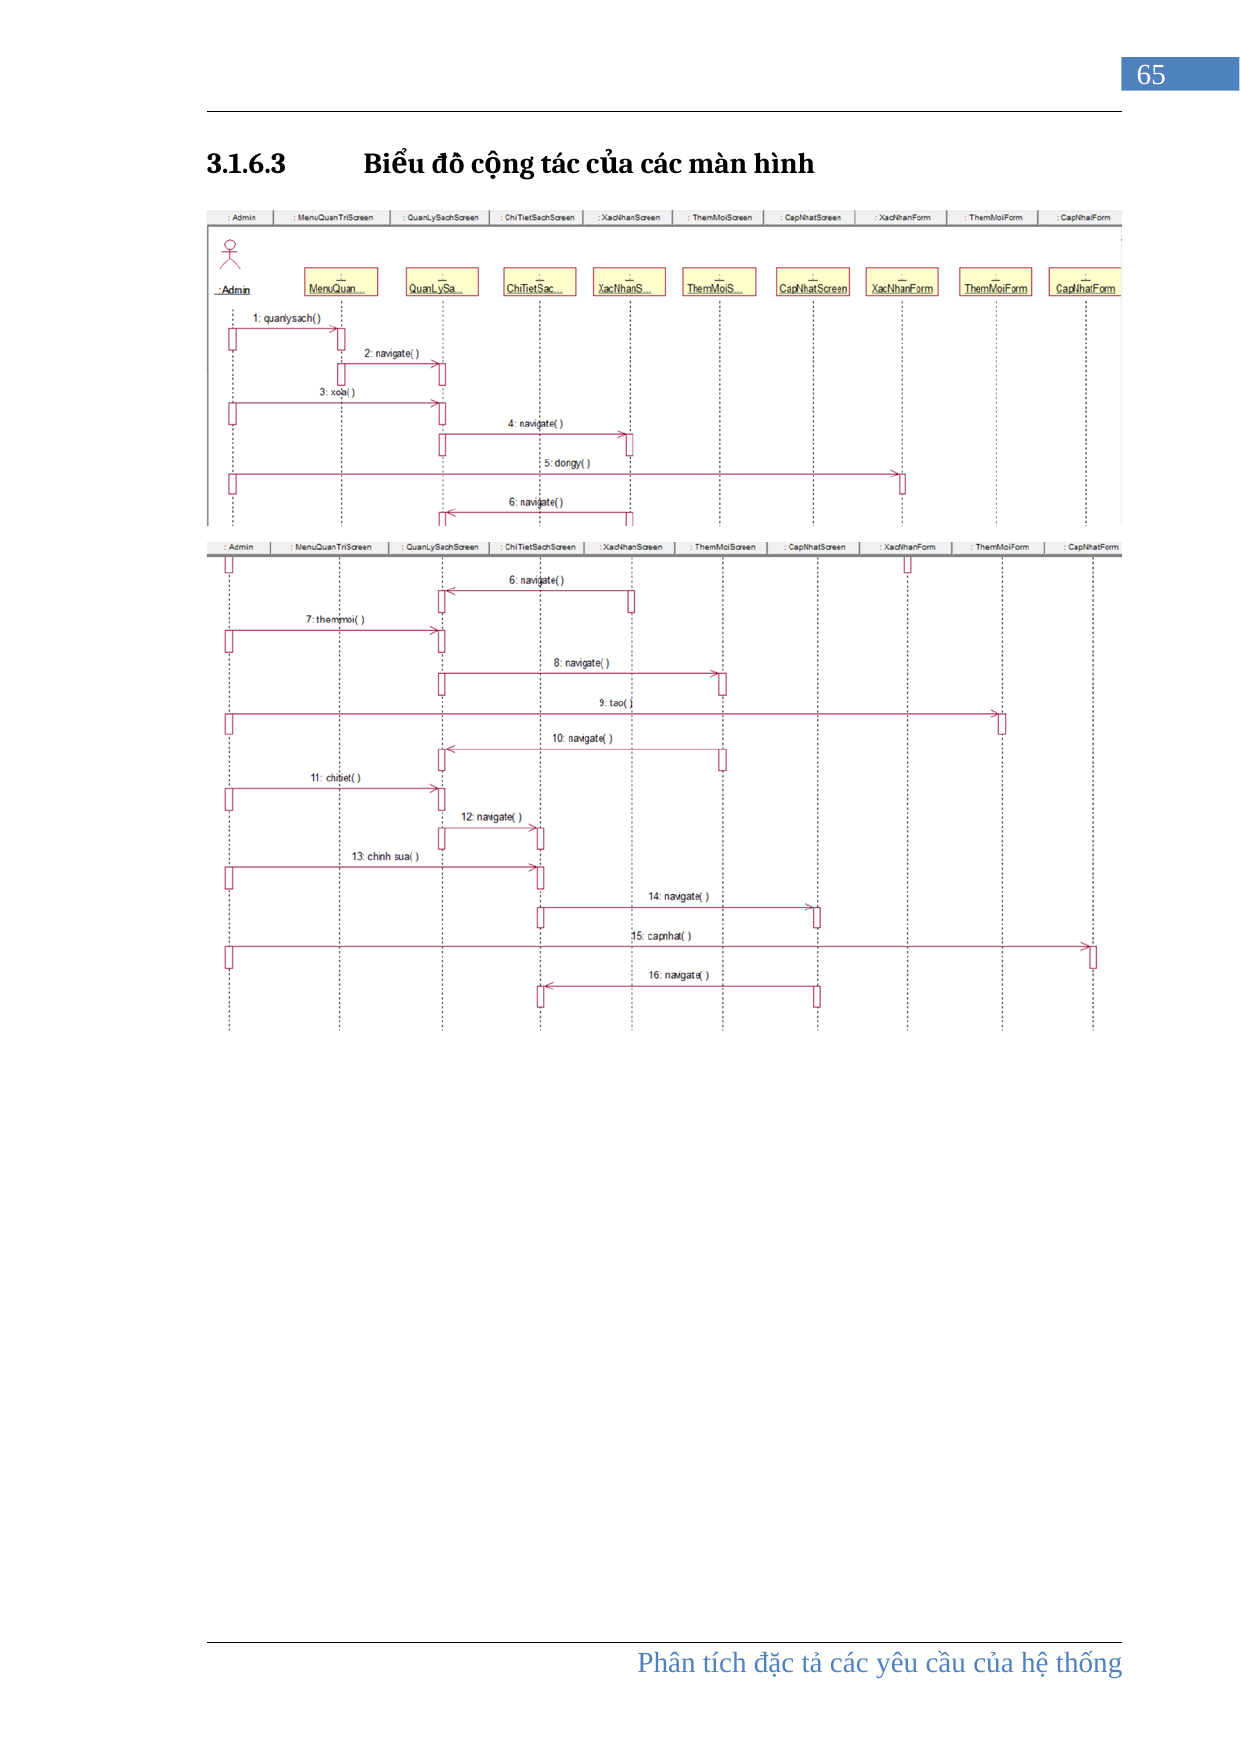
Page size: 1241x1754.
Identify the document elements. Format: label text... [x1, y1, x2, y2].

picture [206, 542, 1123, 1036]
picture [206, 210, 1123, 526]
subtitle Biểu đồ cộng tác của các màn hình [207, 148, 1122, 181]
